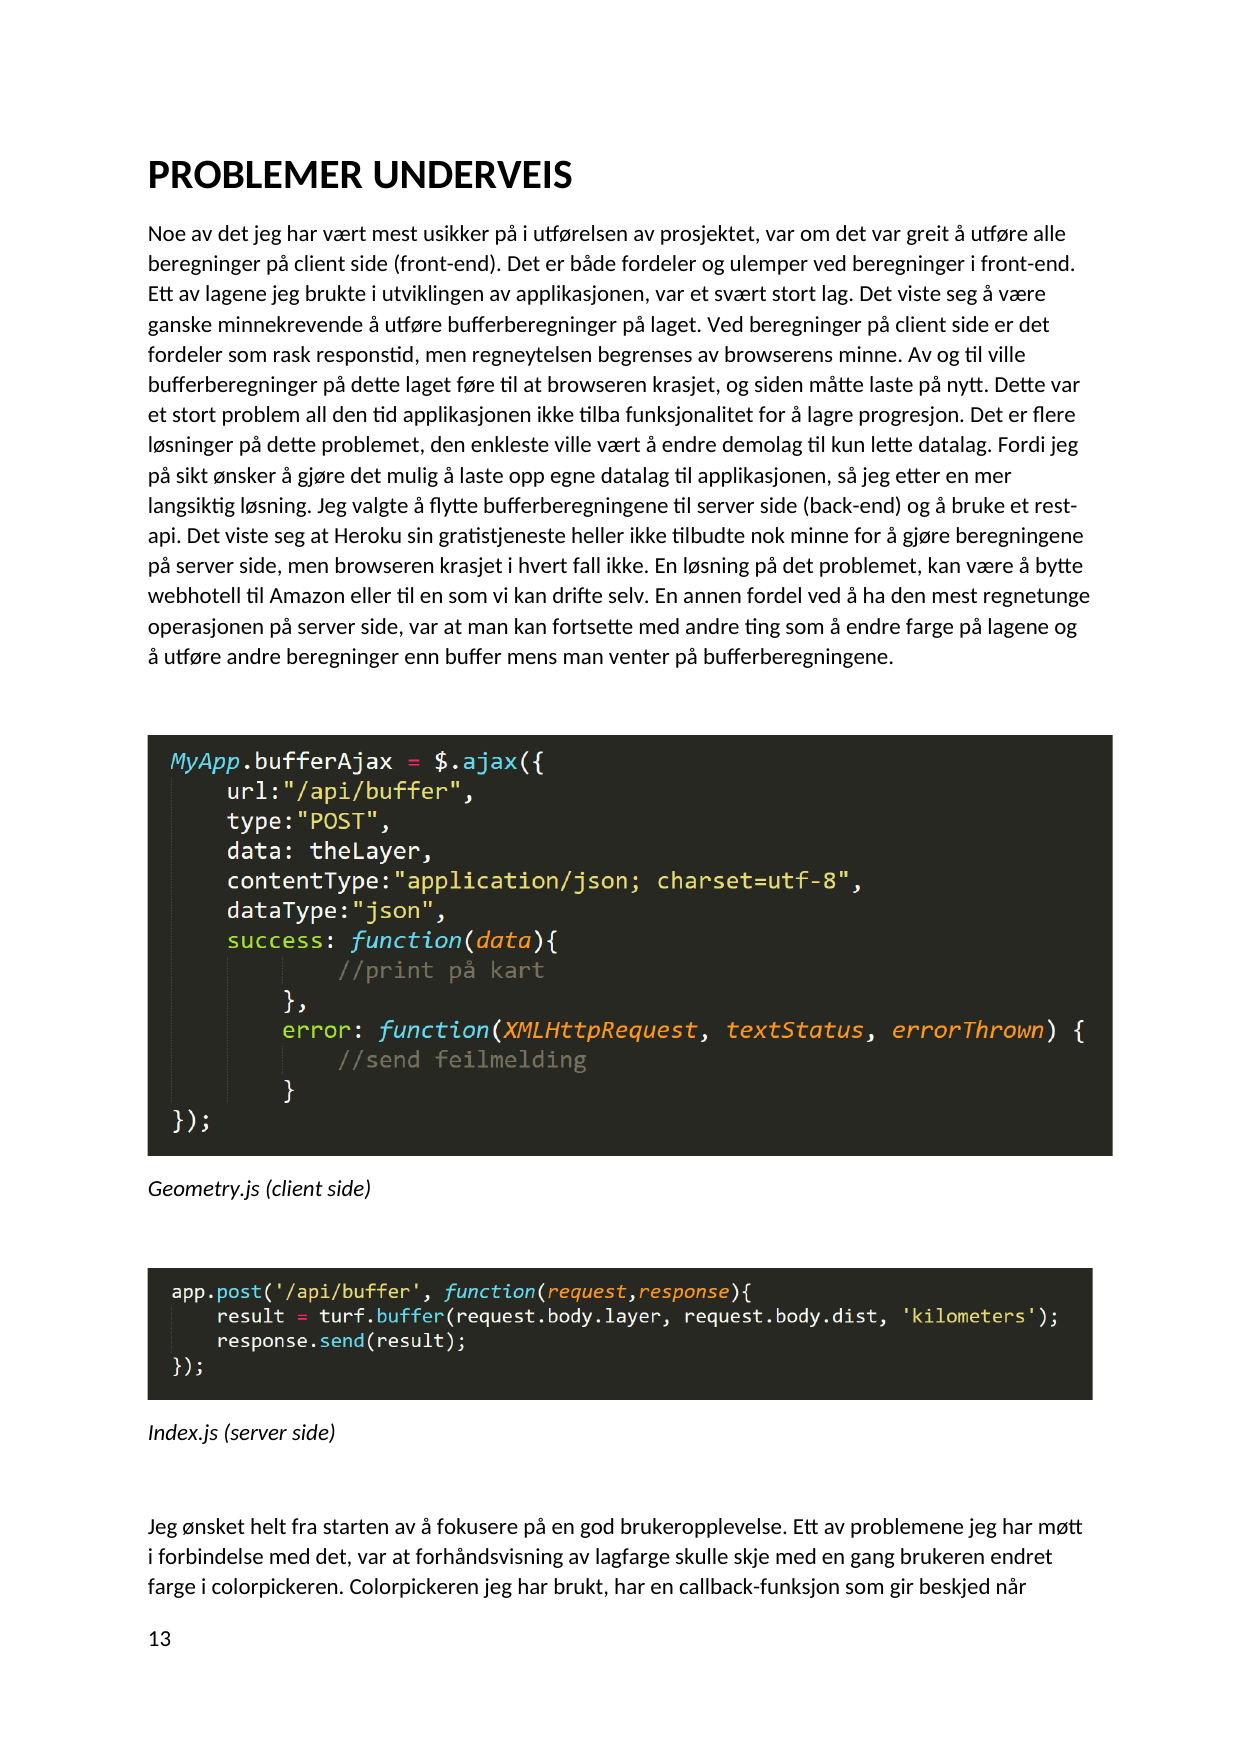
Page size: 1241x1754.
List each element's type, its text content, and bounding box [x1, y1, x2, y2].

text Index.js (server side) [148, 1418, 1093, 1446]
text Noe av det jeg har vært mest usikker på i utførelsen av prosjektet, var om det var greit å utføre alle beregninger på client side (front-end). Det er både fordeler og ulemper ved beregninger i front-end. Ett av lagene jeg brukte i utviklingen av applikasjonen, var et svært stort lag. Det viste seg å være ganske minnekrevende å utføre bufferberegninger på laget. Ved beregninger på client side er det fordeler som rask responstid, men regneytelsen begrenses av browserens minne. Av og til ville bufferberegninger på dette laget føre til at browseren krasjet, og siden måtte laste på nytt. Dette var et stort problem all den tid applikasjonen ikke tilba funksjonalitet for å lagre progresjon. Det er flere løsninger på dette problemet, den enkleste ville vært å endre demolag til kun lette datalag. Fordi jeg på sikt ønsker å gjøre det mulig å laste opp egne datalag til applikasjonen, så jeg etter en mer langsiktig løsning. Jeg valgte å flytte bufferberegningene til server side (back-end) og å bruke et rest-api. Det viste seg at Heroku sin gratistjeneste heller ikke tilbudte nok minne for å gjøre beregningene på server side, men browseren krasjet i hvert fall ikke. En løsning på det problemet, kan være å bytte webhotell til Amazon eller til en som vi kan drifte selv. En annen fordel ved å ha den mest regnetunge operasjonen på server side, var at man kan fortsette med andre ting som å endre farge på lagene og å utføre andre beregninger enn buffer mens man venter på bufferberegningene. [148, 219, 1093, 670]
subtitle PROBLEMER UNDERVEIS [148, 148, 1093, 198]
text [148, 1512, 1093, 1601]
picture [147, 1268, 1093, 1400]
picture [147, 735, 1113, 1156]
text Geometry.js (client side) [148, 1174, 1093, 1203]
